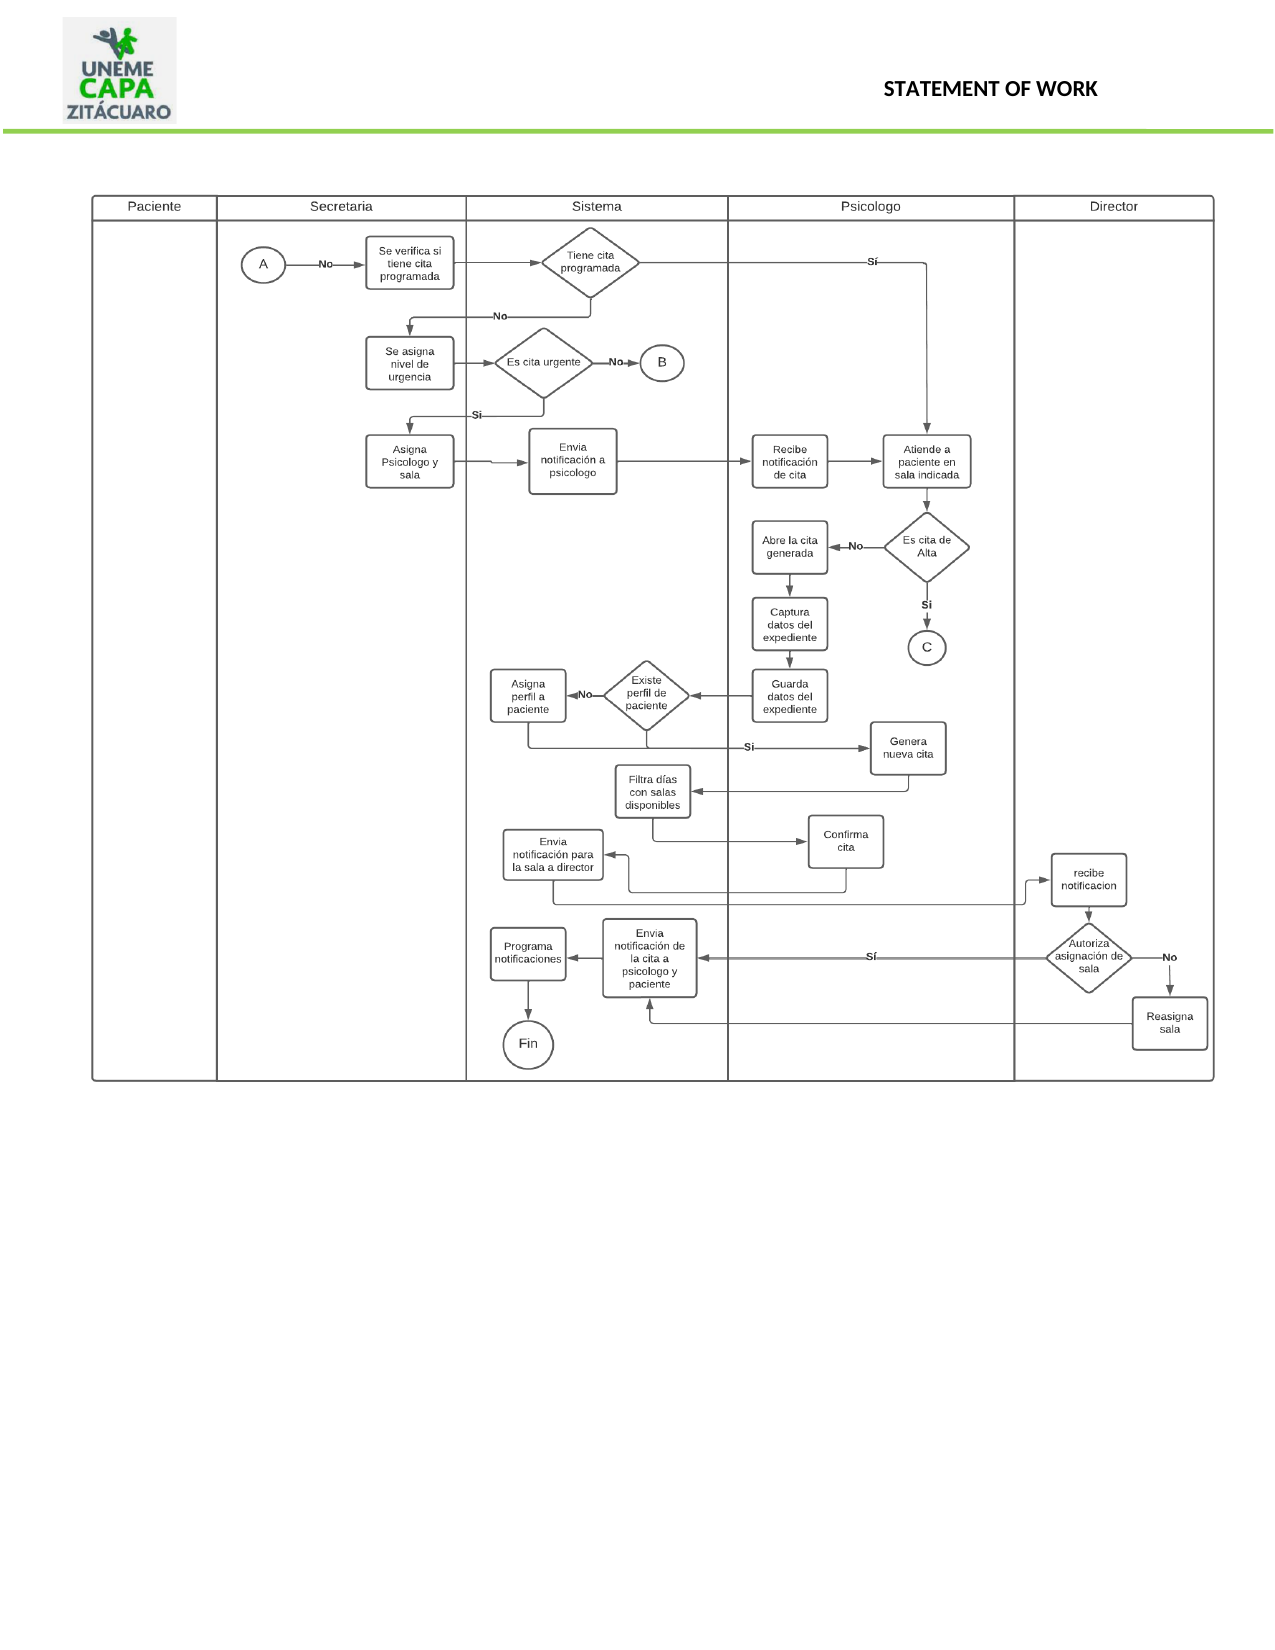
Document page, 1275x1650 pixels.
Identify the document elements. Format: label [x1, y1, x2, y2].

picture [88, 194, 1220, 1086]
picture [62, 17, 177, 124]
